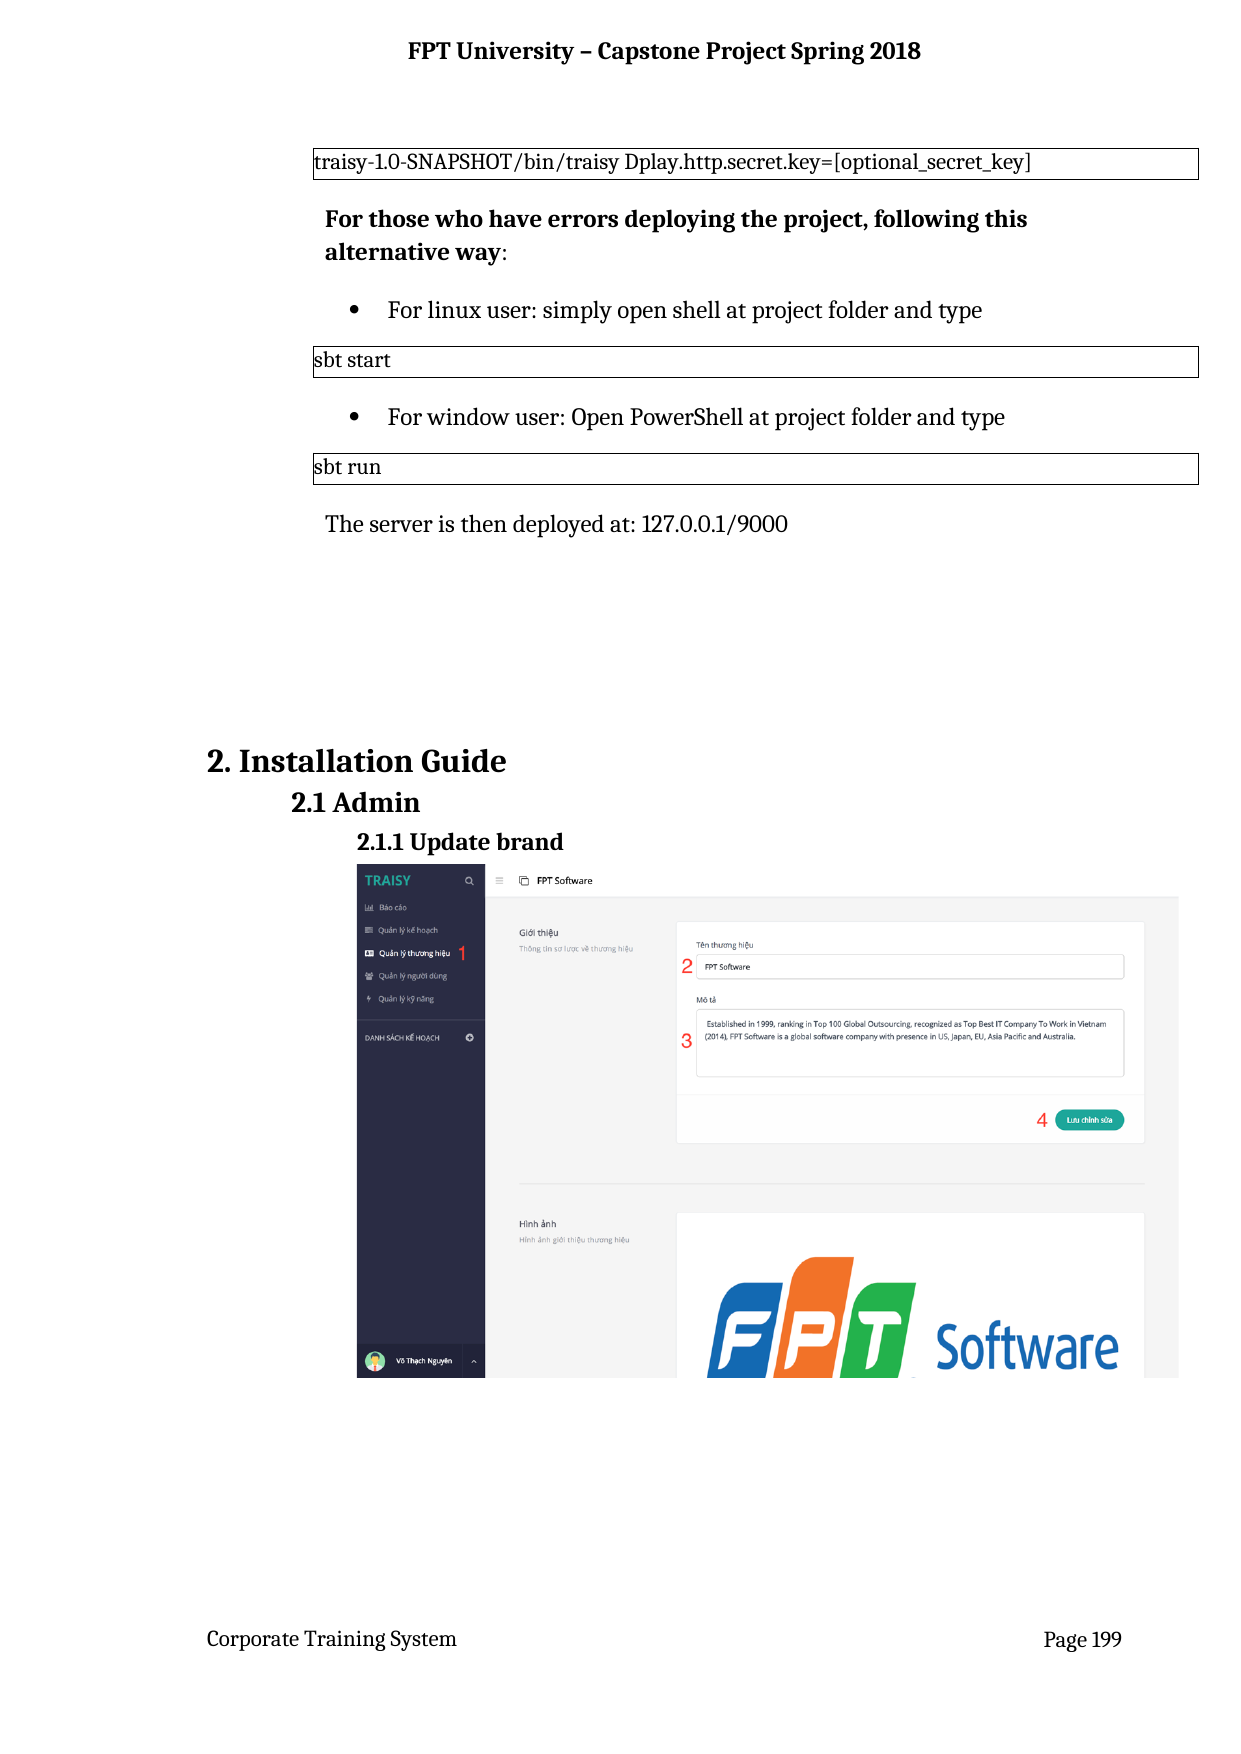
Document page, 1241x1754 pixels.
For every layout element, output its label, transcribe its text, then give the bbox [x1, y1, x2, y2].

subtitle 2.1 Admin [291, 786, 1122, 820]
text For those who have errors deploying the project, following this alternative way: [325, 205, 1122, 267]
text 2. Installation Guide [207, 742, 1122, 780]
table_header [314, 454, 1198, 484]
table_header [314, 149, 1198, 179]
list For window user: Open PowerShell at project folder and type [350, 403, 1122, 432]
list For linux user: simply open shell at project folder and type [350, 296, 1122, 325]
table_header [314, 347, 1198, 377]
picture [356, 864, 1179, 1378]
subtitle 2.1.1 Update brand [357, 828, 1124, 857]
text The server is then deployed at: 127.0.0.1/9000 [325, 510, 1122, 539]
